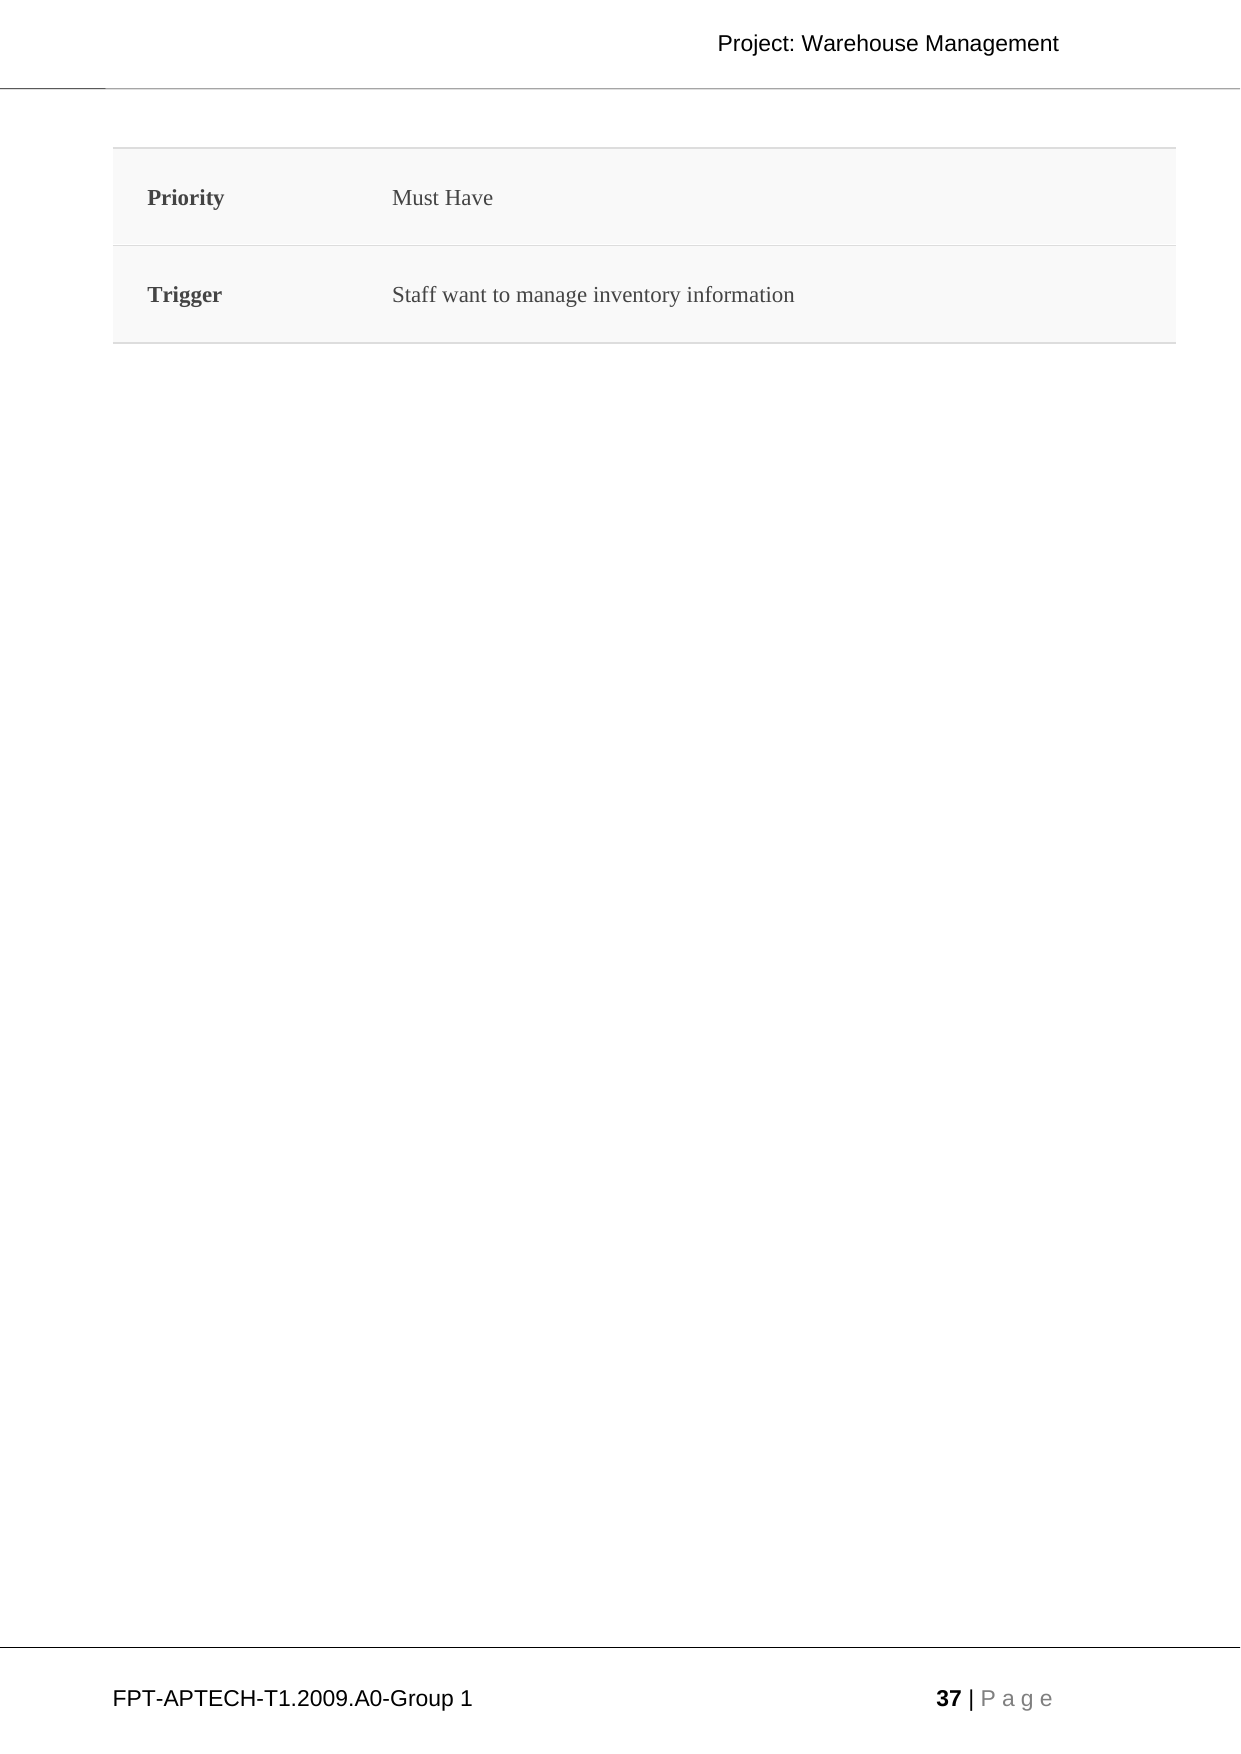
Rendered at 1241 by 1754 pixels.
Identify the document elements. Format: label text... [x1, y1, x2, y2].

table_cell Priority [113, 149, 357, 244]
table_cell Must Have [357, 149, 1176, 244]
table_cell Trigger [113, 246, 357, 342]
table_cell Staff want to manage inventory information [357, 246, 1176, 342]
